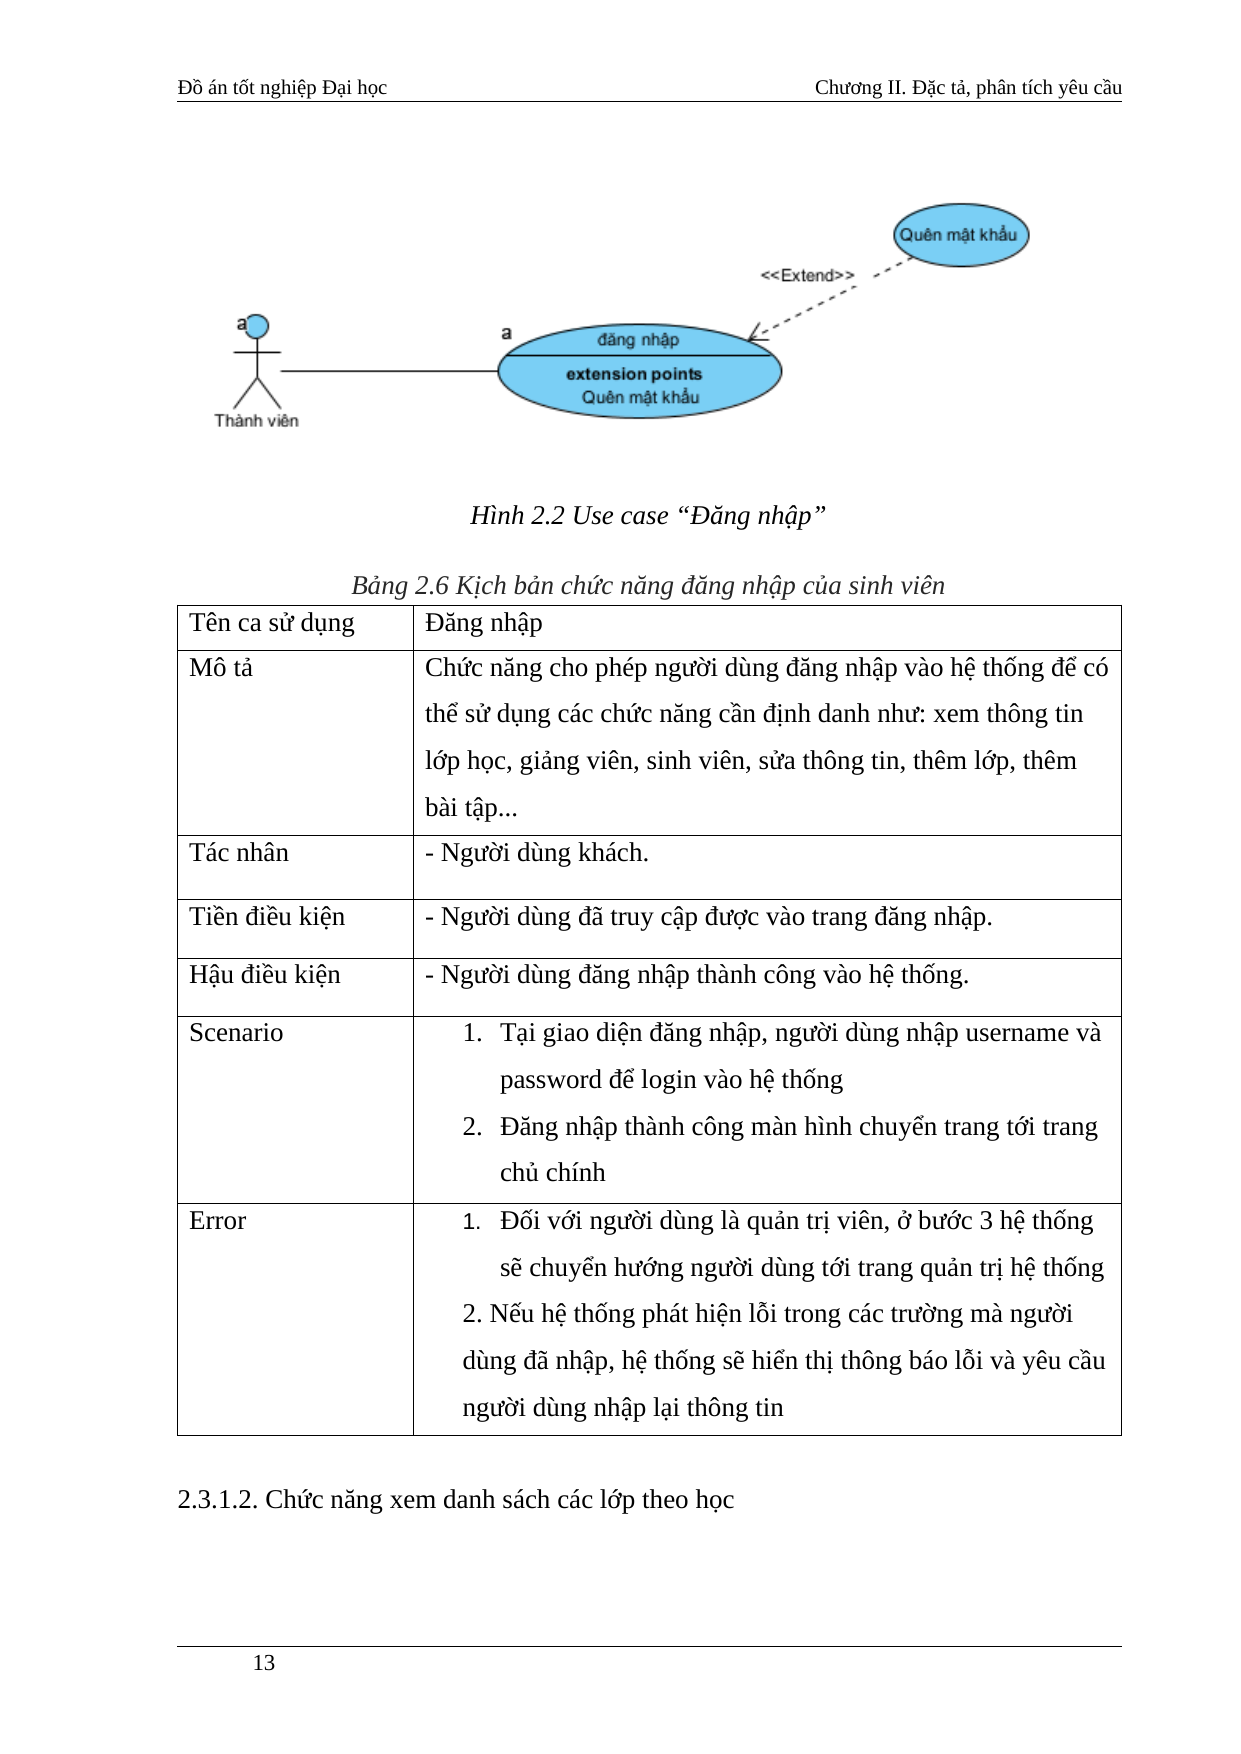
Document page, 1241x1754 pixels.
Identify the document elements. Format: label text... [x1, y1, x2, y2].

table_cell Hậu điều kiện [178, 959, 413, 1016]
table_cell Tiền điều kiện [178, 900, 413, 957]
subtitle Hình 2.2 Use case “Đăng nhập” [177, 499, 1122, 530]
table_cell Mô tả [178, 651, 413, 835]
table_cell Tác nhân [178, 836, 413, 899]
table_cell - Người dùng đăng nhập thành công vào hệ thống. [414, 959, 1121, 1016]
table_cell Chức năng cho phép người dùng đăng nhập vào hệ thống để có thể sử dụng các chức năng cần định danh như: xem thông tin lớp học, giảng viên, sinh viên, sửa thông tin, thêm lớp, thêm bài tập... [414, 651, 1121, 835]
table_cell - Người dùng khách. [414, 836, 1121, 899]
table_header Đăng nhập [414, 606, 1121, 650]
text 2.3.1.2. Chức năng xem danh sách các lớp theo học [177, 1483, 1122, 1514]
table_cell Scenario [178, 1017, 413, 1203]
table_cell Đối với người dùng là quản trị viên, ở bước 3 hệ thống sẽ chuyển hướng người dùng tới trang quản trị hệ thống 2. Nếu hệ thống phát hiện lỗi trong các trường mà người dùng đã nhập, hệ thống sẽ hiển thị thông báo lỗi và yêu cầu người dùng nhập lại thông tin [414, 1204, 1121, 1435]
table_cell - Người dùng đã truy cập được vào trang đăng nhập. [414, 900, 1121, 957]
subtitle Bảng 2.6 Kịch bản chức năng đăng nhập của sinh viên [177, 569, 1122, 600]
table_cell Error [178, 1204, 413, 1435]
picture [177, 130, 1069, 491]
table_cell Tại giao diện đăng nhập, người dùng nhập username và password để login vào hệ thống Đăng nhập thành công màn hình chuyển trang tới trang chủ chính [414, 1017, 1121, 1203]
table_header Tên ca sử dụng [178, 606, 413, 650]
